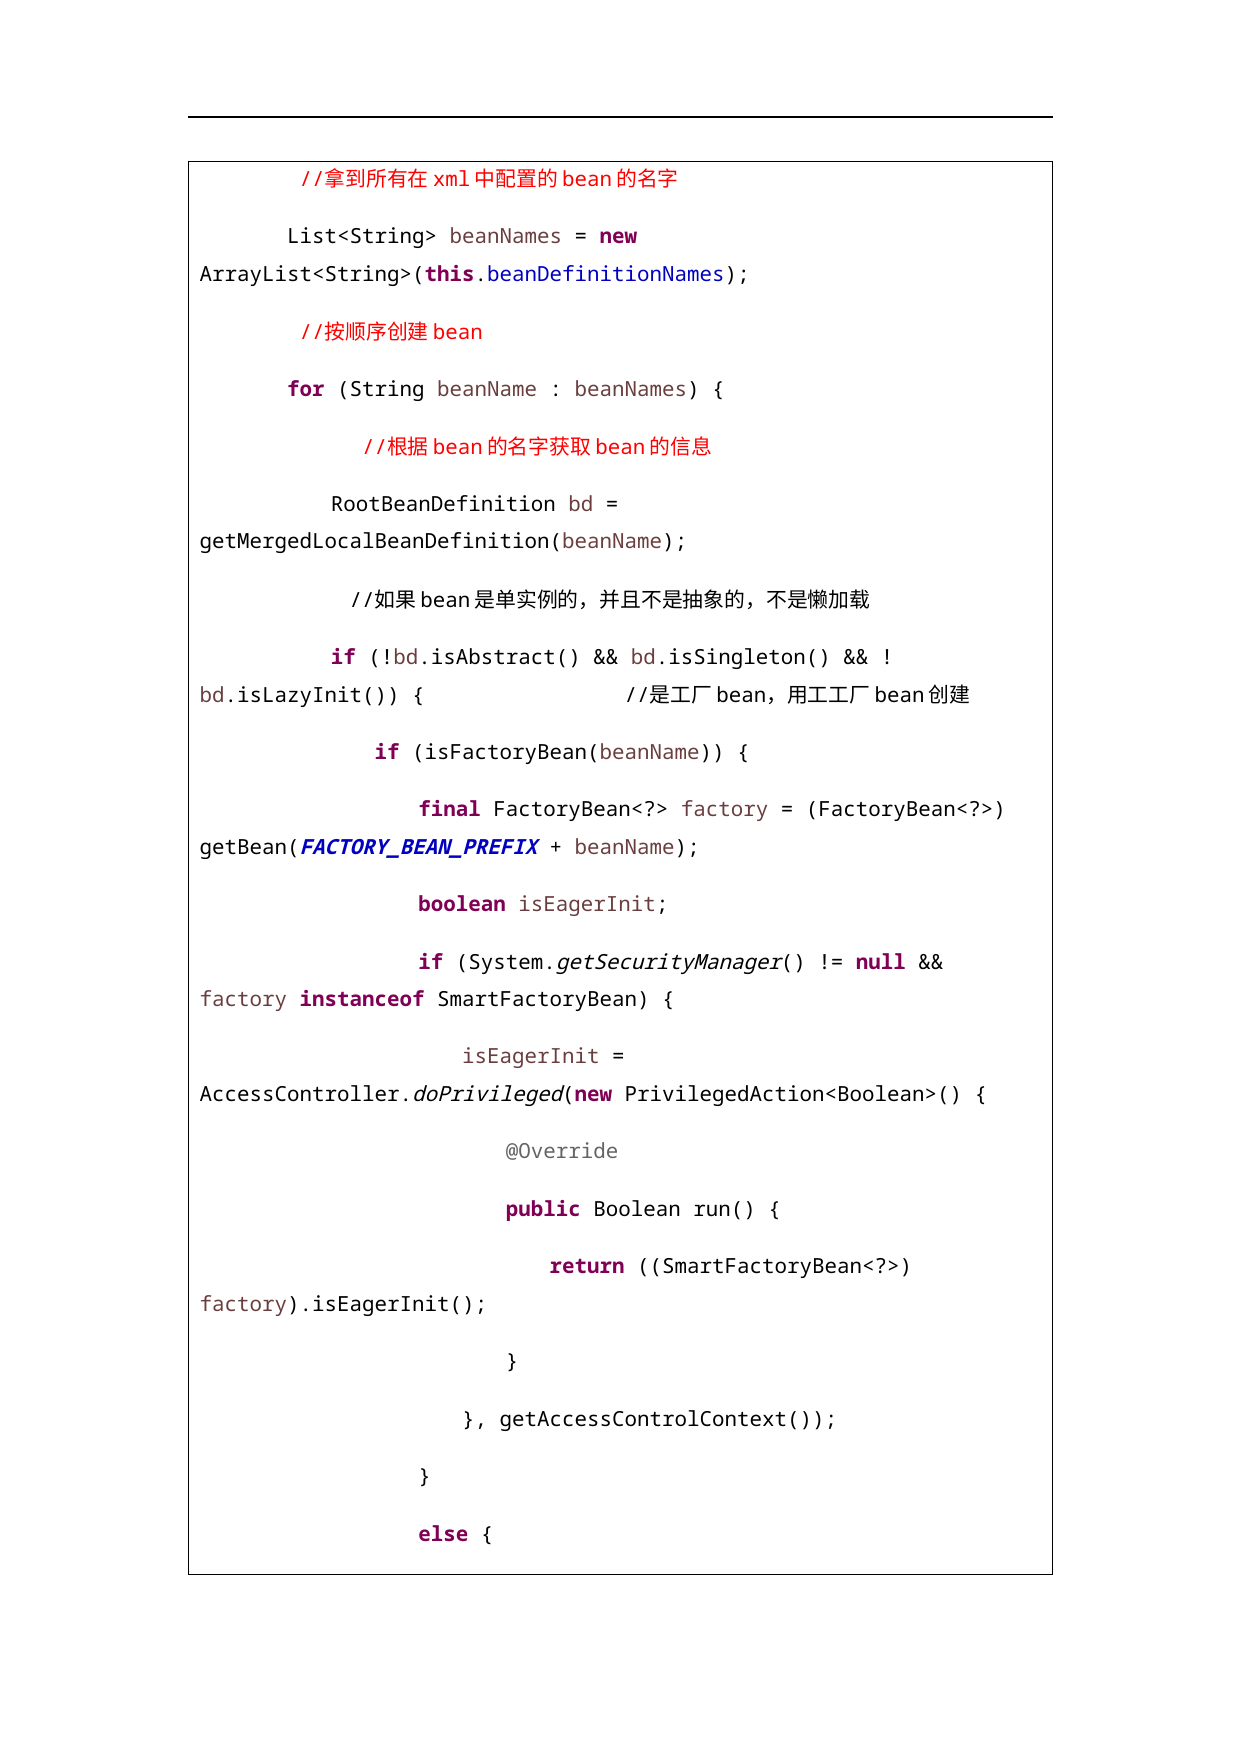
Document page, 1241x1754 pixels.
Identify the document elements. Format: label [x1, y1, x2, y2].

table_header [189, 162, 1052, 1574]
